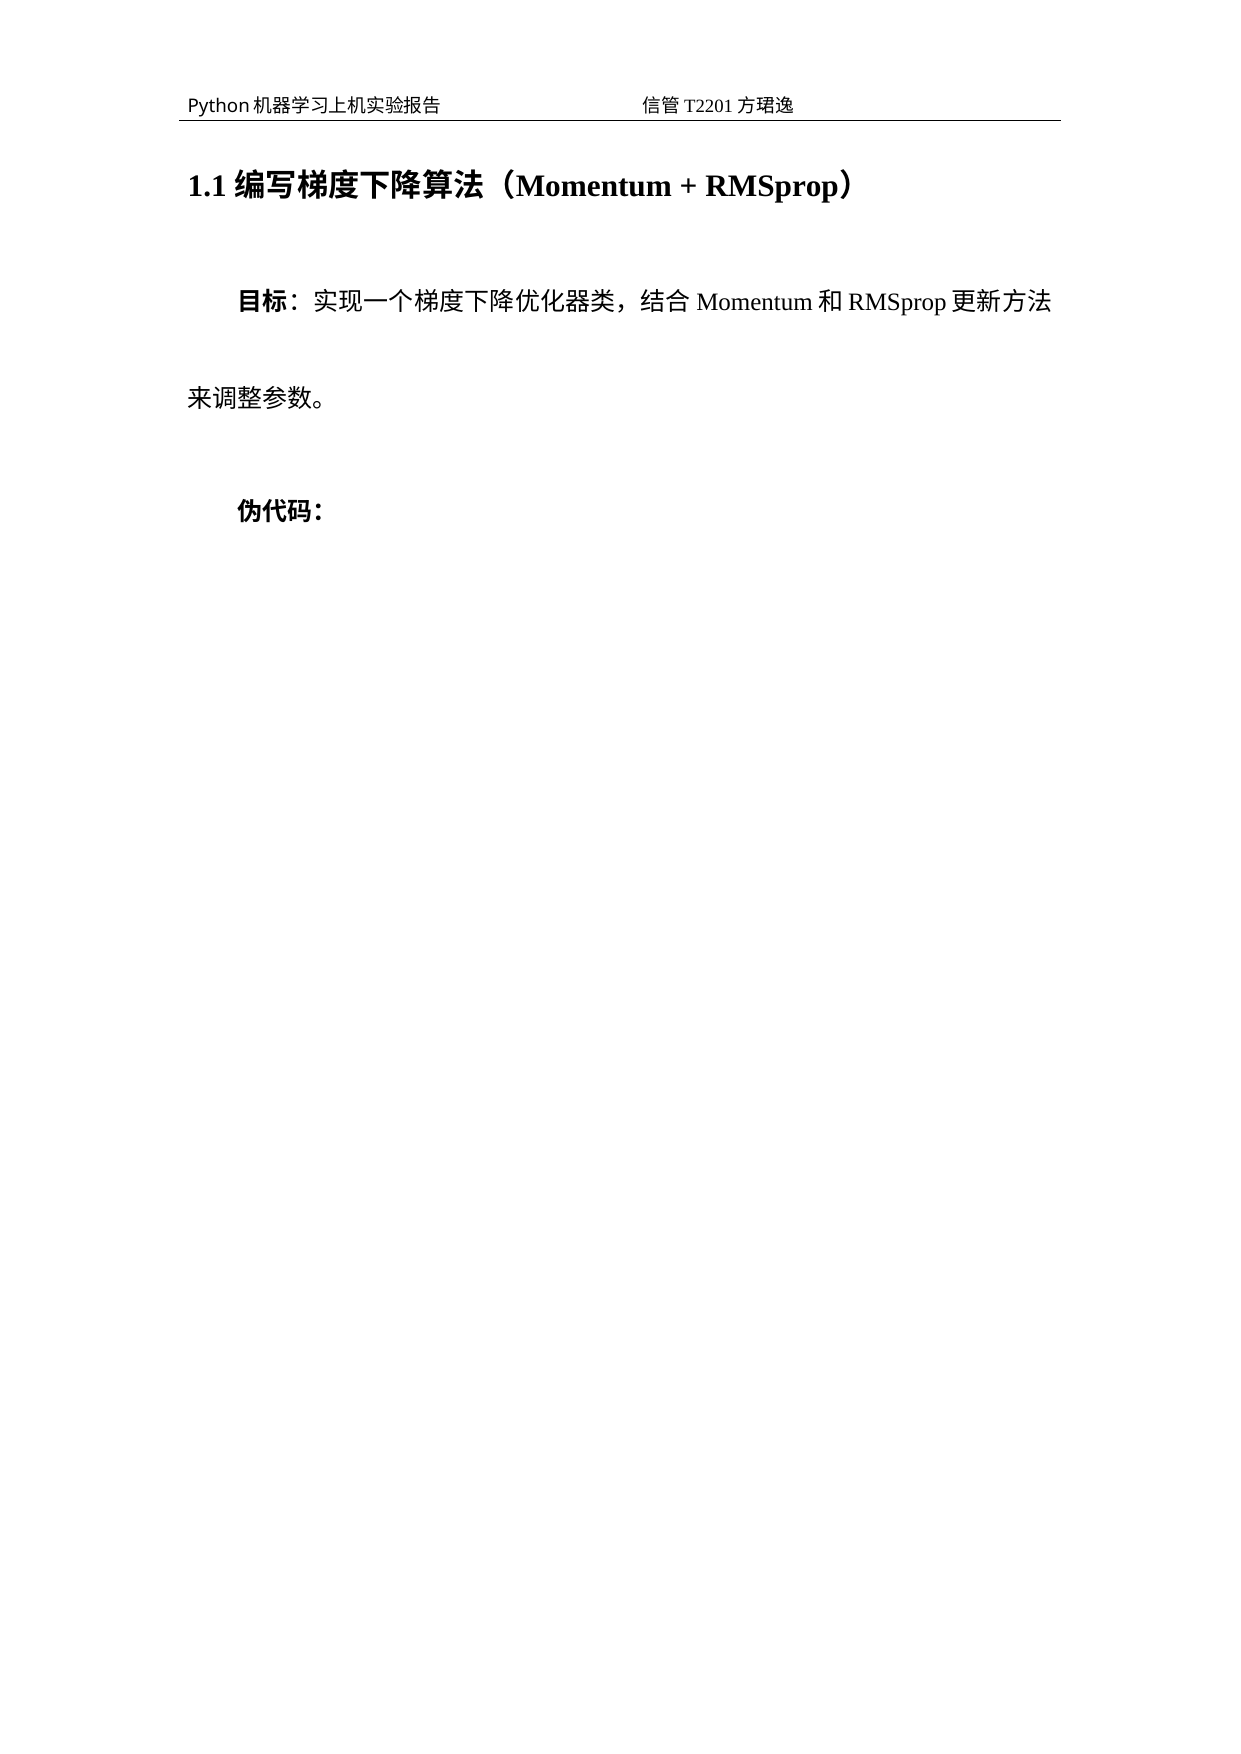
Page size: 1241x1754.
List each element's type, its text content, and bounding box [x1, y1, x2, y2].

list 伪代码： [187, 477, 1053, 542]
list 1.1 编写梯度下降算法（Momentum + RMSprop） [187, 150, 1053, 215]
list 目标：实现一个梯度下降优化器类，结合Momentum和RMSprop更新方法来调整参数。 [187, 267, 1053, 429]
